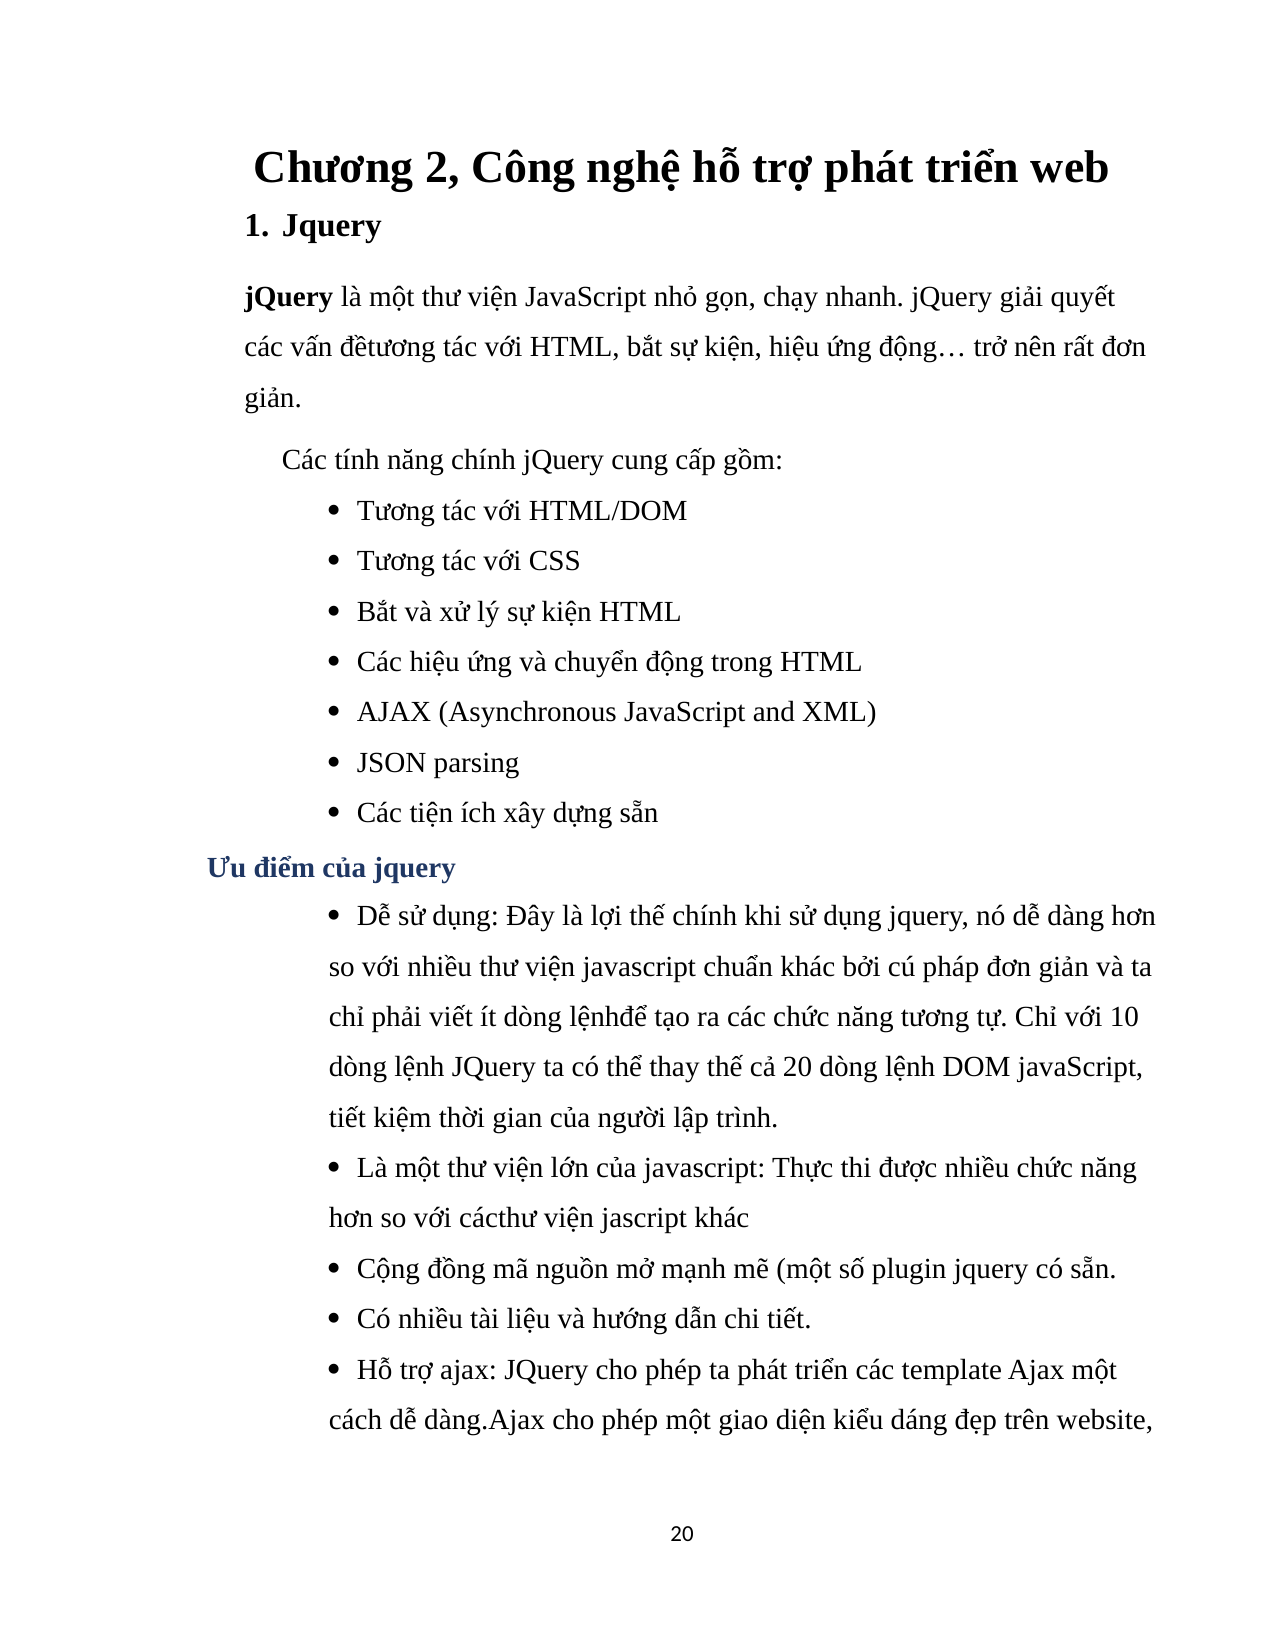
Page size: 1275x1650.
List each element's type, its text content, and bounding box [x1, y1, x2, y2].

list Dễ sử dụng: Đây là lợi thế chính khi sử dụng jquery, nó dễ dàng hơn so với nhiều thư viện javascript chuẩn khác bởi cú pháp đơn giản và ta chỉ phải viết ít dòng lệnhđể tạo ra các chức năng tương tự. Chỉ với 10 dòng lệnh JQuery ta có thể thay thế cả 20 dòng lệnh DOM javaScript, tiết kiệm thời gian của người lập trình. [328, 898, 1157, 1133]
list Các hiệu ứng và chuyển động trong HTML [282, 644, 1157, 678]
list Các tính năng chính jQuery cung cấp gồm: [282, 442, 1157, 476]
subtitle Ưu điểm của jquery [207, 850, 1157, 883]
list Bắt và xử lý sự kiện HTML [282, 594, 1157, 627]
list Tương tác với CSS [282, 543, 1157, 577]
list Là một thư viện lớn của javascript: Thực thi được nhiều chức năng hơn so với cácthư viện jascript khác [328, 1150, 1157, 1234]
text jQuery là một thư viện JavaScript nhỏ gọn, chạy nhanh. jQuery giải quyết các vấn đềtương tác với HTML, bắt sự kiện, hiệu ứng động… trở nên rất đơn giản. [244, 279, 1157, 413]
list JSON parsing [282, 745, 1157, 778]
list Có nhiều tài liệu và hướng dẫn chi tiết. [328, 1301, 1157, 1335]
list Các tiện ích xây dựng sẵn [282, 795, 1157, 829]
list Tương tác với HTML/DOM [282, 493, 1157, 526]
list AJAX (Asynchronous JavaScript and XML) [282, 694, 1157, 728]
subtitle Chương 2, Công nghệ hỗ trợ phát triển web [207, 140, 1157, 192]
list Jquery [244, 205, 1157, 243]
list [328, 1352, 1157, 1436]
list Cộng đồng mã nguồn mở mạnh mẽ (một số plugin jquery có sẵn. [328, 1251, 1157, 1284]
